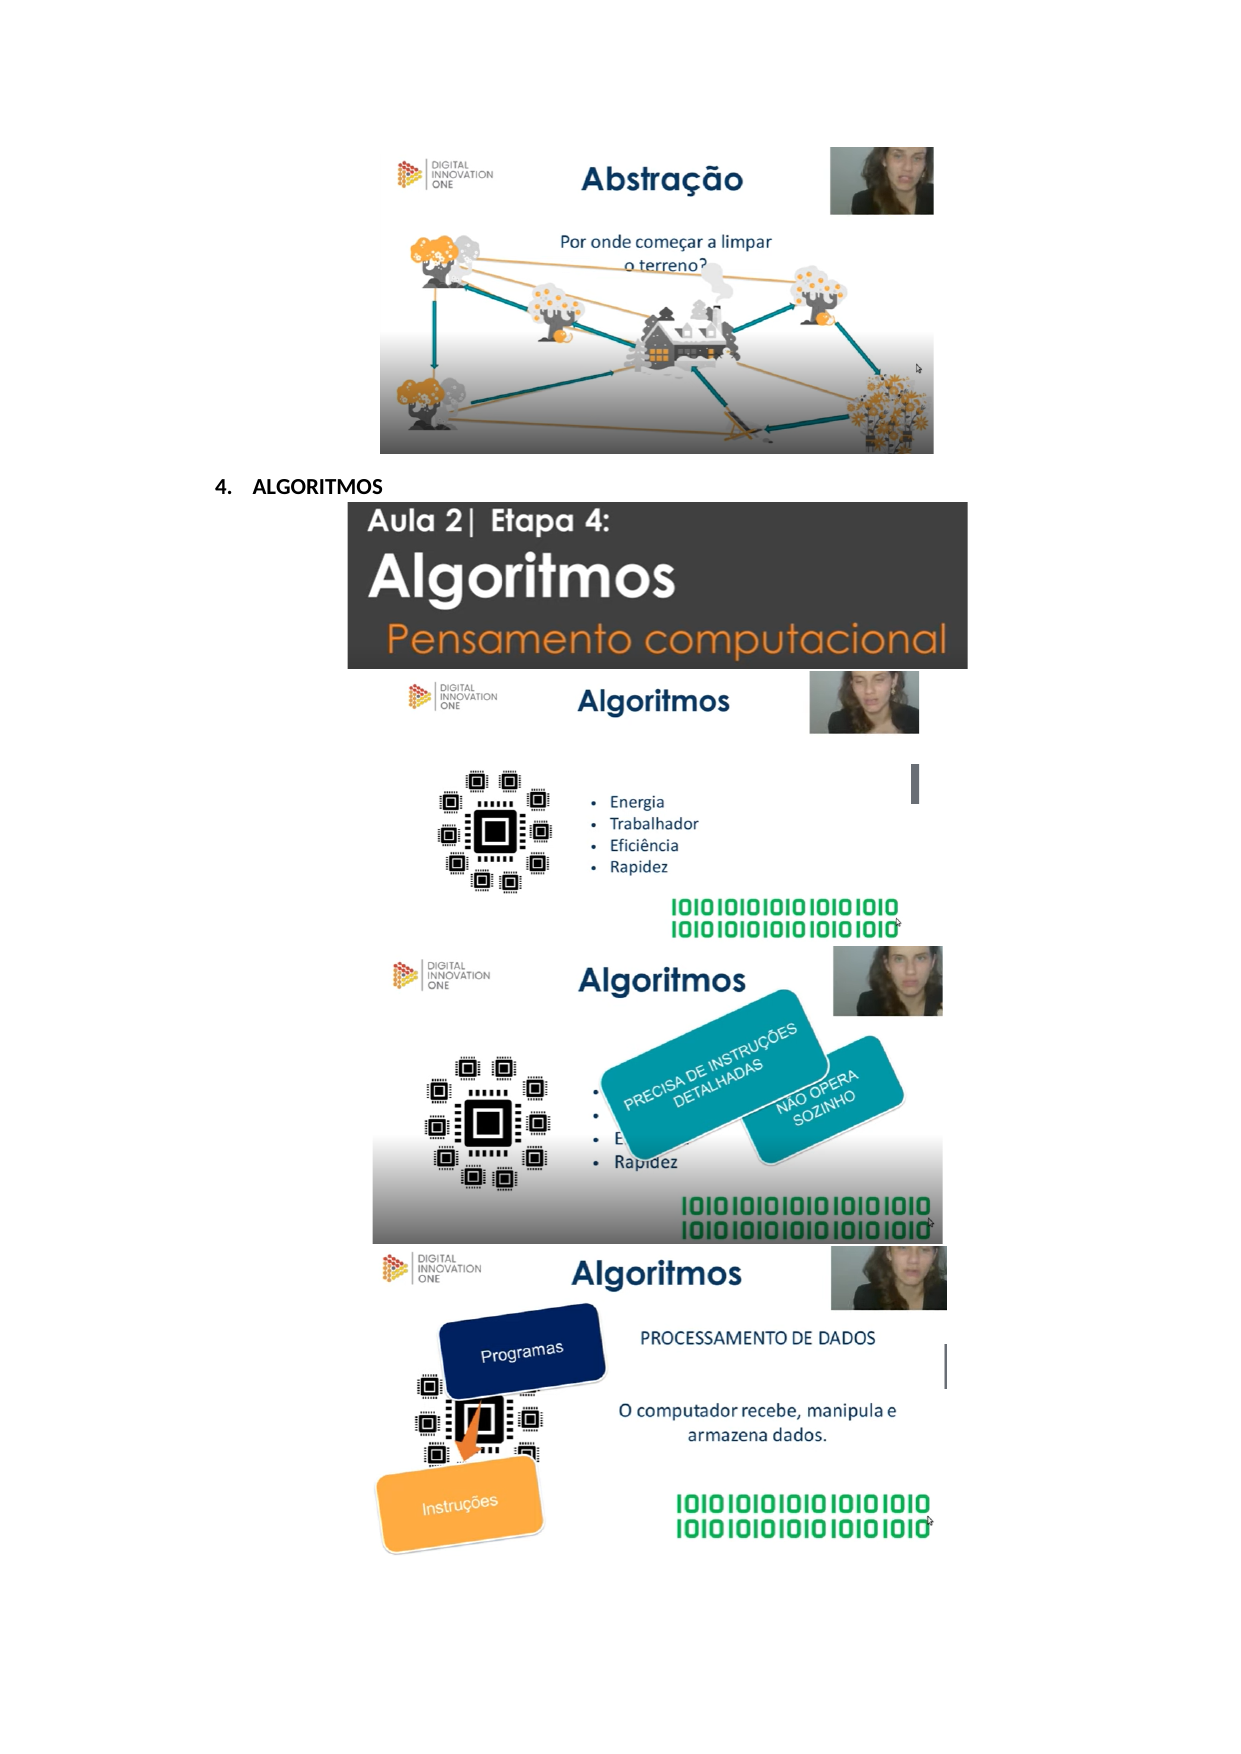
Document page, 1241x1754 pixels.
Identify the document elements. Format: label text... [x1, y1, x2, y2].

picture [347, 502, 968, 669]
list ALGORITMOS [215, 472, 1063, 500]
picture [372, 946, 943, 1244]
picture [380, 147, 934, 454]
picture [368, 1246, 947, 1556]
picture [396, 671, 920, 945]
